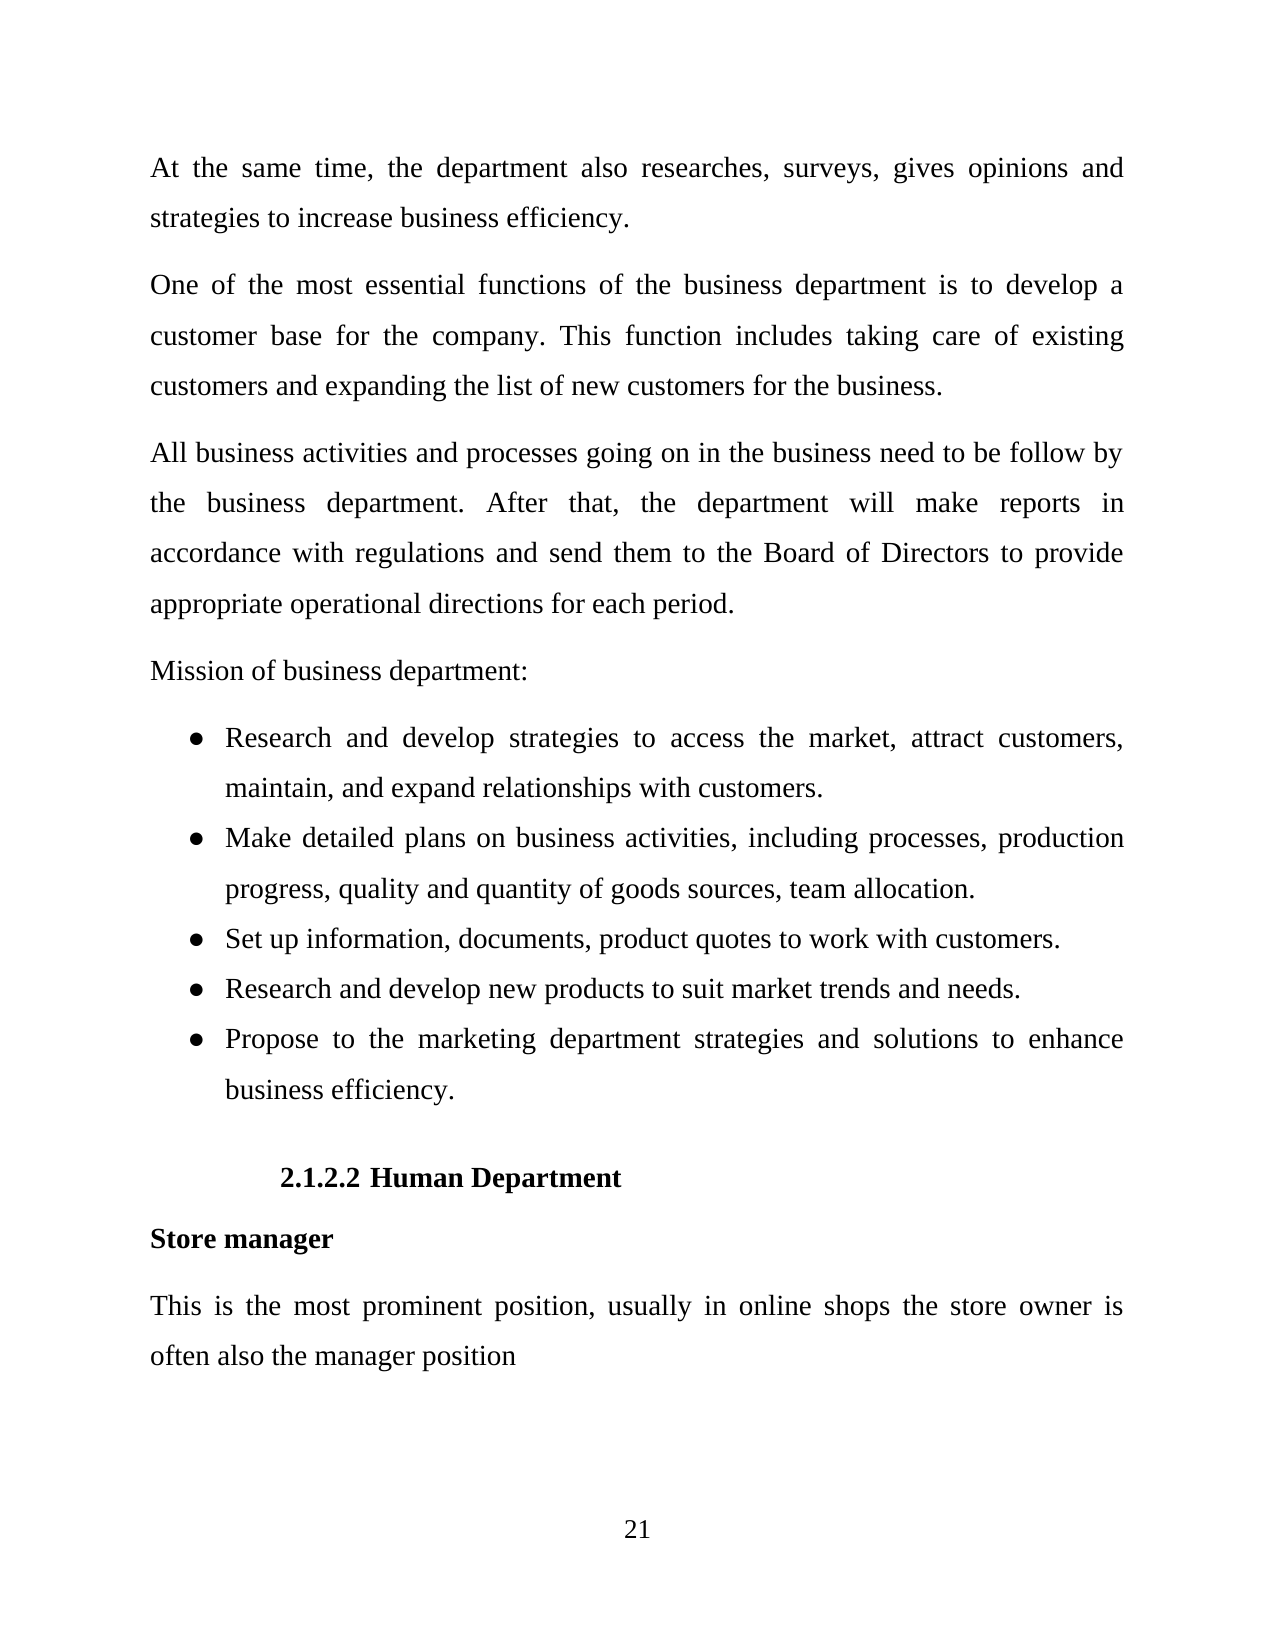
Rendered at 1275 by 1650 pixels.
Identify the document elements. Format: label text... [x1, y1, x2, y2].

list Propose to the marketing department strategies and solutions to enhance business efficiency. [187, 1022, 1125, 1106]
list Research and develop new products to suit market trends and needs. [187, 971, 1125, 1005]
list Make detailed plans on business activities, including processes, production progress, quality and quantity of goods sources, team allocation. [187, 820, 1125, 904]
text This is the most prominent position, usually in online shops the store owner is often also the manager position [150, 1288, 1125, 1372]
text One of the most essential functions of the business department is to develop a customer base for the company. This function includes taking care of existing customers and expanding the list of new customers for the business. [150, 267, 1125, 401]
subtitle Human Department [280, 1160, 1125, 1193]
list Research and develop strategies to access the market, attract customers, maintain, and expand relationships with customers. [187, 720, 1125, 804]
text Mission of business department: [150, 653, 1125, 686]
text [150, 150, 1125, 234]
text All business activities and processes going on in the business need to be follow by the business department. After that, the department will make reports in accordance with regulations and send them to the Board of Directors to provide appropriate operational directions for each period. [150, 435, 1125, 619]
list Set up information, documents, product quotes to work with customers. [187, 921, 1125, 954]
text Store manager [150, 1221, 1125, 1254]
